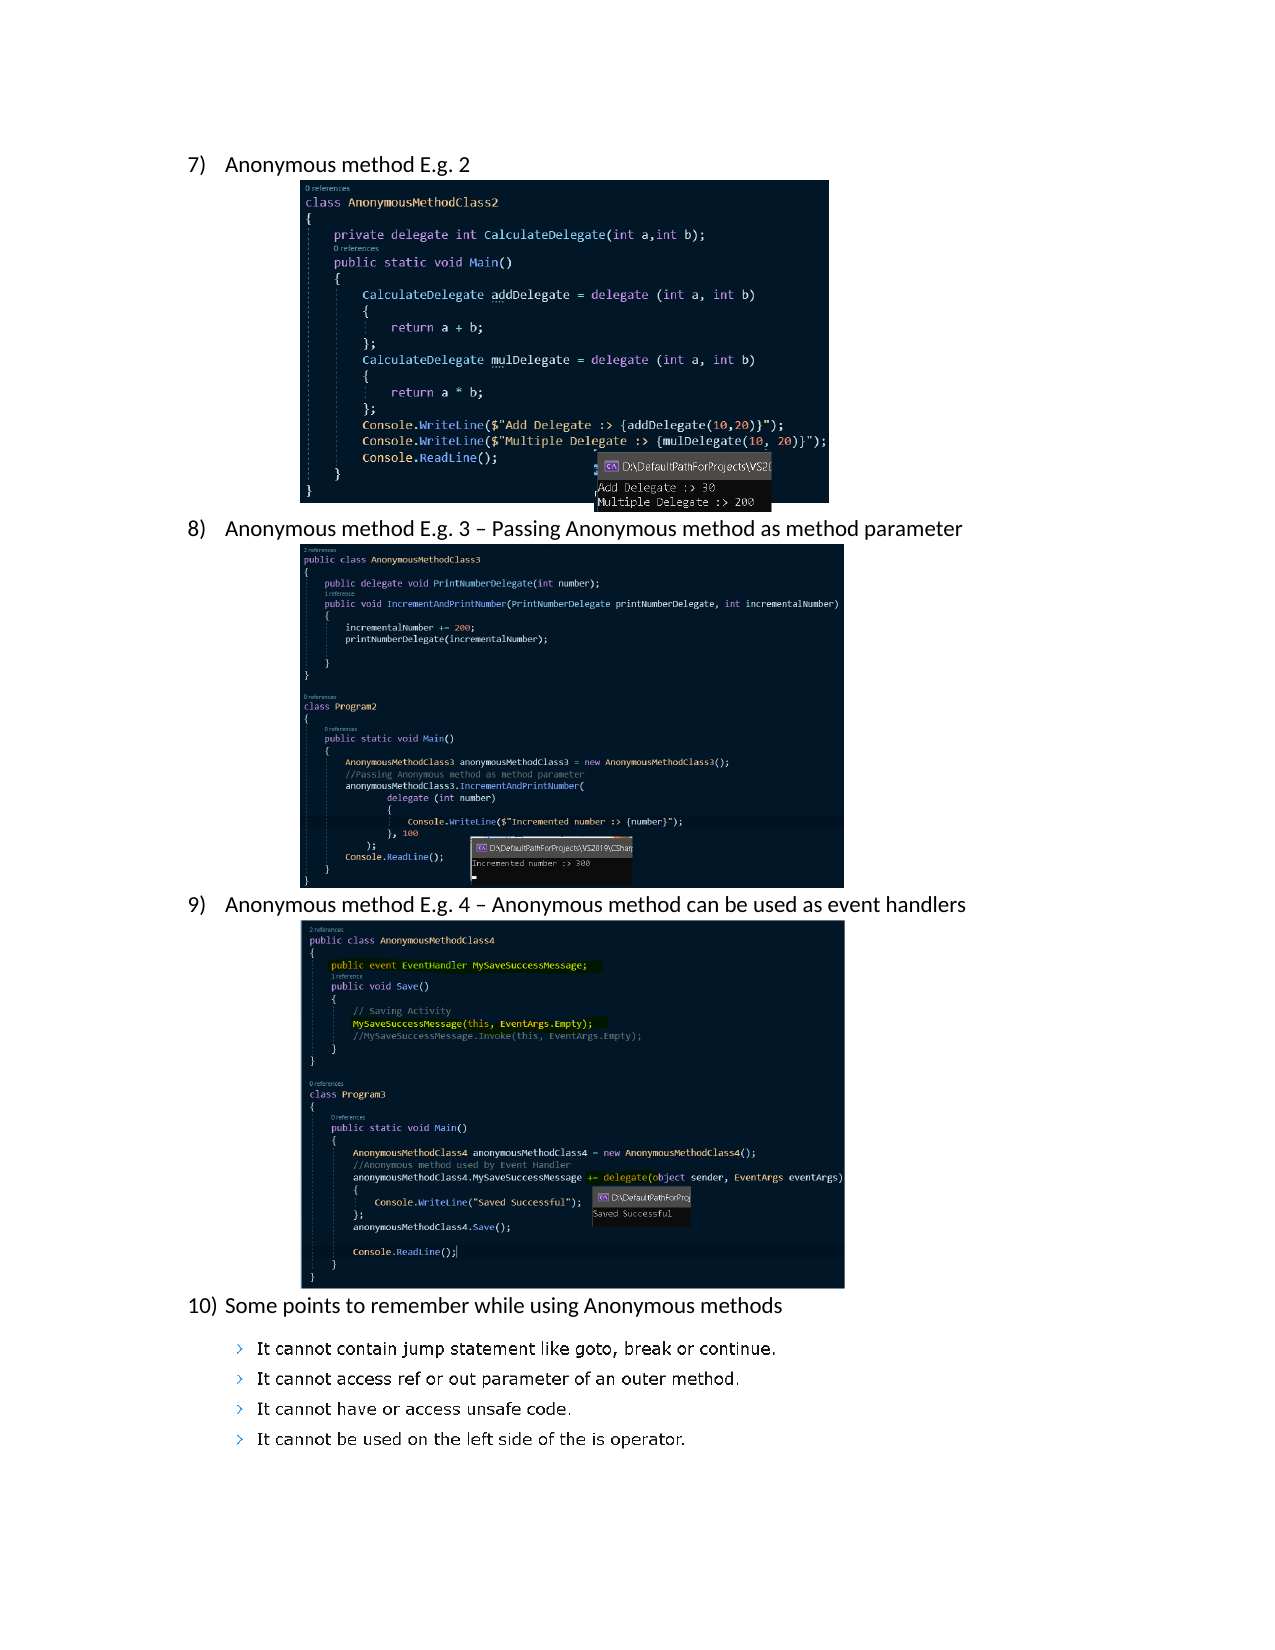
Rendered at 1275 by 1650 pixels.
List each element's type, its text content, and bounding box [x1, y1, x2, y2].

picture [300, 920, 845, 1289]
list Anonymous method E.g. 3 – Passing Anonymous method as method parameter [187, 514, 1125, 542]
list Anonymous method E.g. 2 [187, 150, 1125, 178]
list Anonymous method E.g. 4 – Anonymous method can be used as event handlers [187, 890, 1125, 918]
picture [300, 544, 844, 888]
picture [225, 1321, 786, 1468]
picture [300, 180, 829, 512]
